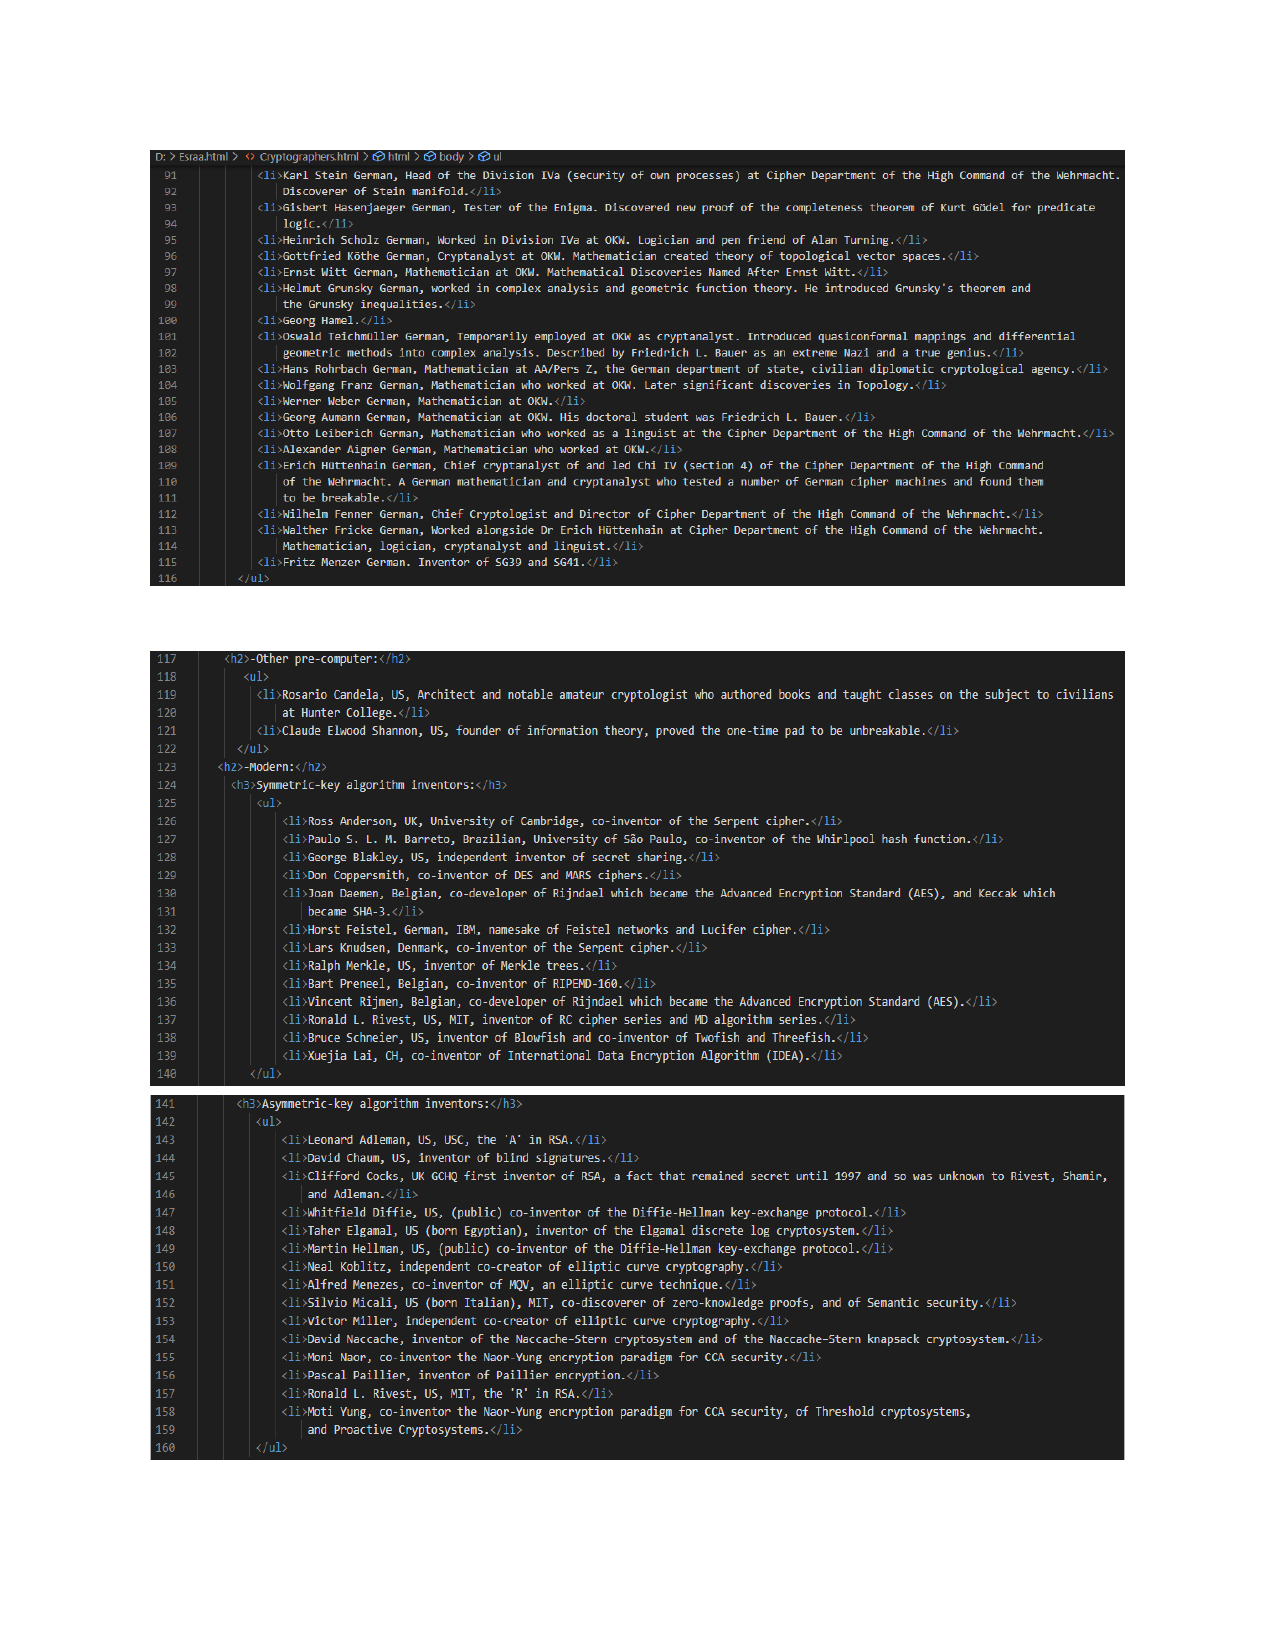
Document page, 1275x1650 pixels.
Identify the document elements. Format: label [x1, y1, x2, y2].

picture [150, 651, 1125, 1086]
picture [150, 1095, 1125, 1460]
picture [150, 150, 1125, 586]
